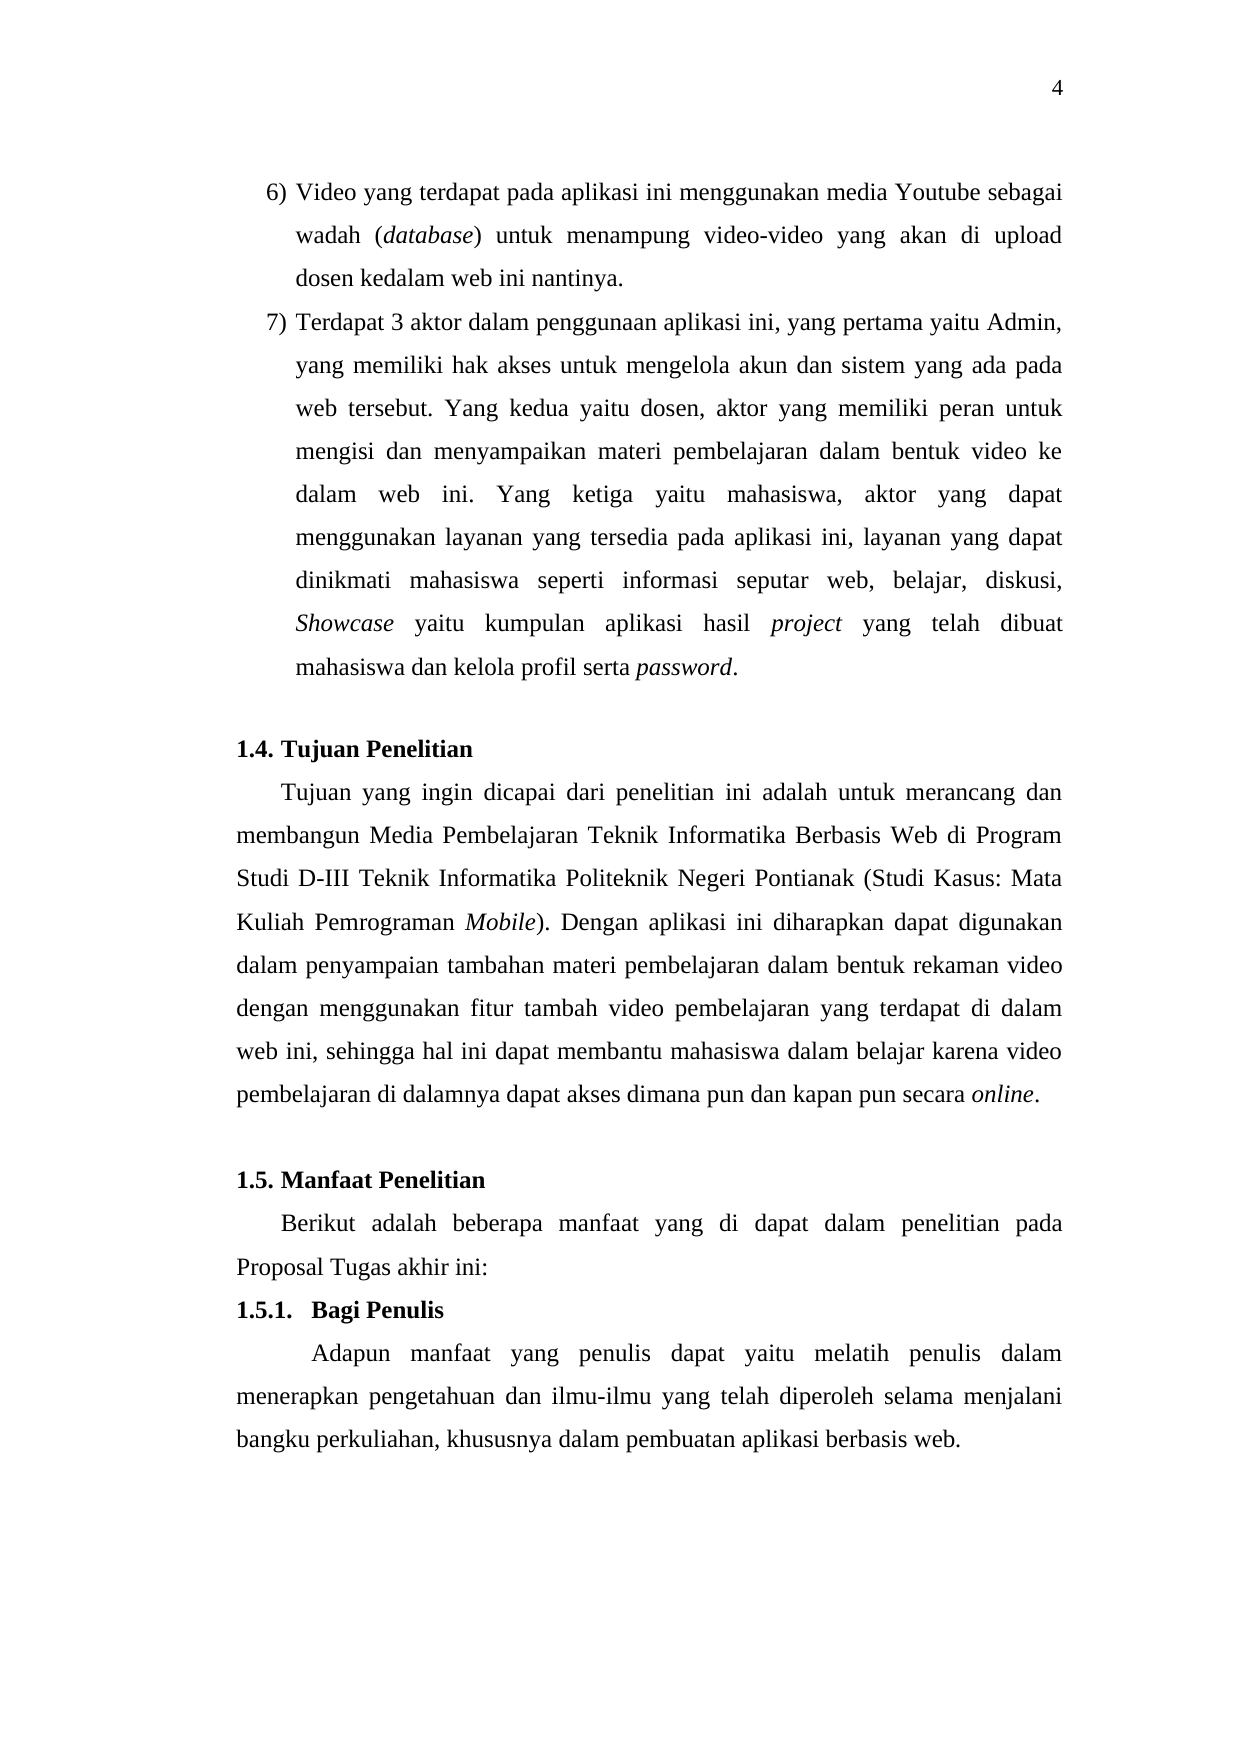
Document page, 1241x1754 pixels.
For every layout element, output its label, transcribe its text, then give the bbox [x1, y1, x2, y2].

text Adapun manfaat yang penulis dapat yaitu melatih penulis dalam menerapkan pengetahuan dan ilmu-ilmu yang telah diperoleh selama menjalani bangku perkuliahan, khususnya dalam pembuatan aplikasi berbasis web. [236, 1338, 1063, 1453]
text Berikut adalah beberapa manfaat yang di dapat dalam penelitian pada Proposal Tugas akhir ini: [236, 1208, 1063, 1280]
subtitle Tujuan Penelitian [236, 734, 1063, 763]
text Tujuan yang ingin dicapai dari penelitian ini adalah untuk merancang dan membangun Media Pembelajaran Teknik Informatika Berbasis Web di Program Studi D-III Teknik Informatika Politeknik Negeri Pontianak (Studi Kasus: Mata Kuliah Pemrograman Mobile). Dengan aplikasi ini diharapkan dapat digunakan dalam penyampaian tambahan materi pembelajaran dalam bentuk rekaman video dengan menggunakan fitur tambah video pembelajaran yang terdapat di dalam web ini, sehingga hal ini dapat membantu mahasiswa dalam belajar karena video pembelajaran di dalamnya dapat akses dimana pun dan kapan pun secara online. [236, 777, 1063, 1108]
subtitle Manfaat Penelitian [236, 1165, 1063, 1194]
list Video yang terdapat pada aplikasi ini menggunakan media Youtube sebagai wadah (database) untuk menampung video-video yang akan di upload dosen kedalam web ini nantinya. [266, 177, 1063, 292]
subtitle Bagi Penulis [236, 1295, 1063, 1323]
list Terdapat 3 aktor dalam penggunaan aplikasi ini, yang pertama yaitu Admin, yang memiliki hak akses untuk mengelola akun dan sistem yang ada pada web tersebut. Yang kedua yaitu dosen, aktor yang memiliki peran untuk mengisi dan menyampaikan materi pembelajaran dalam bentuk video ke dalam web ini. Yang ketiga yaitu mahasiswa, aktor yang dapat menggunakan layanan yang tersedia pada aplikasi ini, layanan yang dapat dinikmati mahasiswa seperti informasi seputar web, belajar, diskusi, Showcase yaitu kumpulan aplikasi hasil project yang telah dibuat mahasiswa dan kelola profil serta password. [266, 307, 1063, 680]
